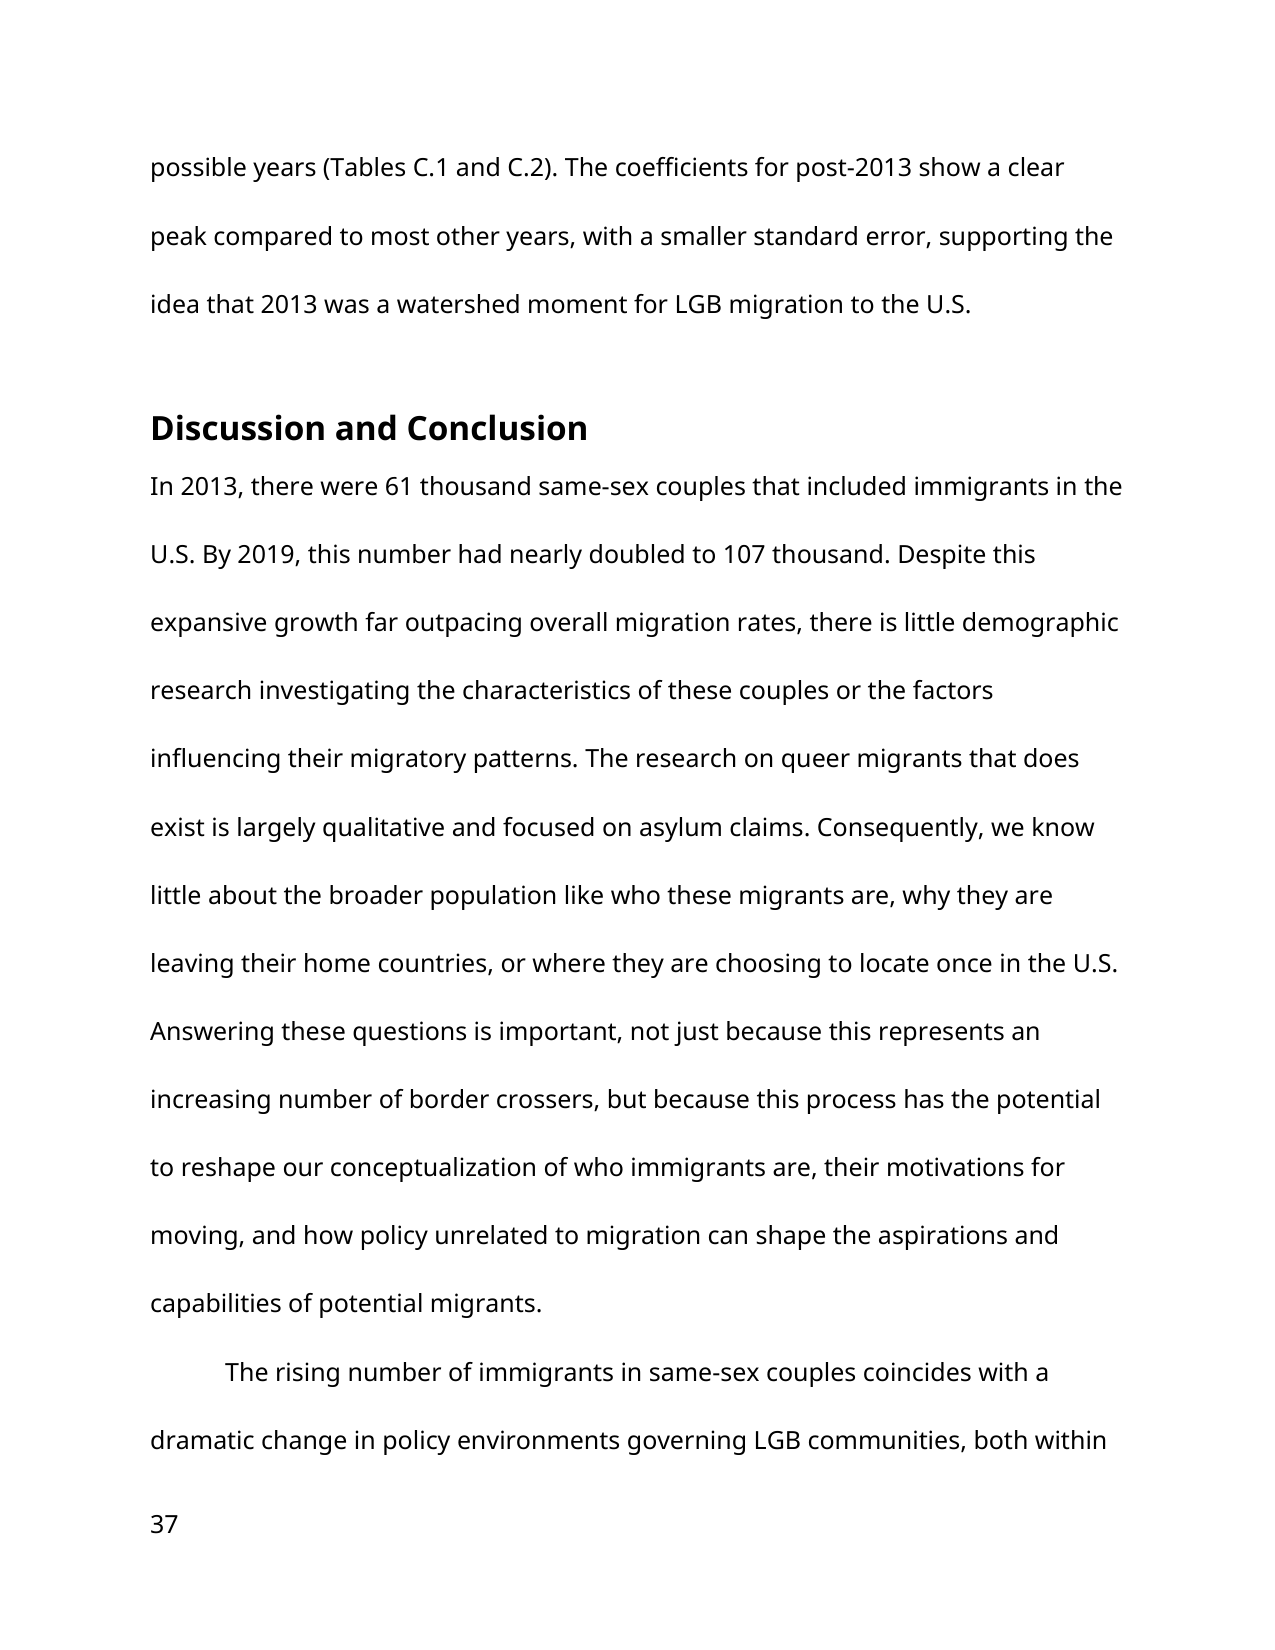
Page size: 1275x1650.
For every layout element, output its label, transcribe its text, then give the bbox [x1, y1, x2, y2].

subtitle Discussion and Conclusion [150, 404, 1125, 450]
text In 2013, there were 61 thousand same-sex couples that included immigrants in the U.S. By 2019, this number had nearly doubled to 107 thousand. Despite this expansive growth far outpacing overall migration rates, there is little demographic research investigating the characteristics of these couples or the factors influencing their migratory patterns. The research on queer migrants that does exist is largely qualitative and focused on asylum claims. Consequently, we know little about the broader population like who these migrants are, why they are leaving their home countries, or where they are choosing to locate once in the U.S. Answering these questions is important, not just because this represents an increasing number of border crossers, but because this process has the potential to reshape our conceptualization of who immigrants are, their motivations for moving, and how policy unrelated to migration can shape the aspirations and capabilities of potential migrants. [150, 468, 1125, 1320]
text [150, 150, 1125, 320]
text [150, 1354, 1125, 1456]
